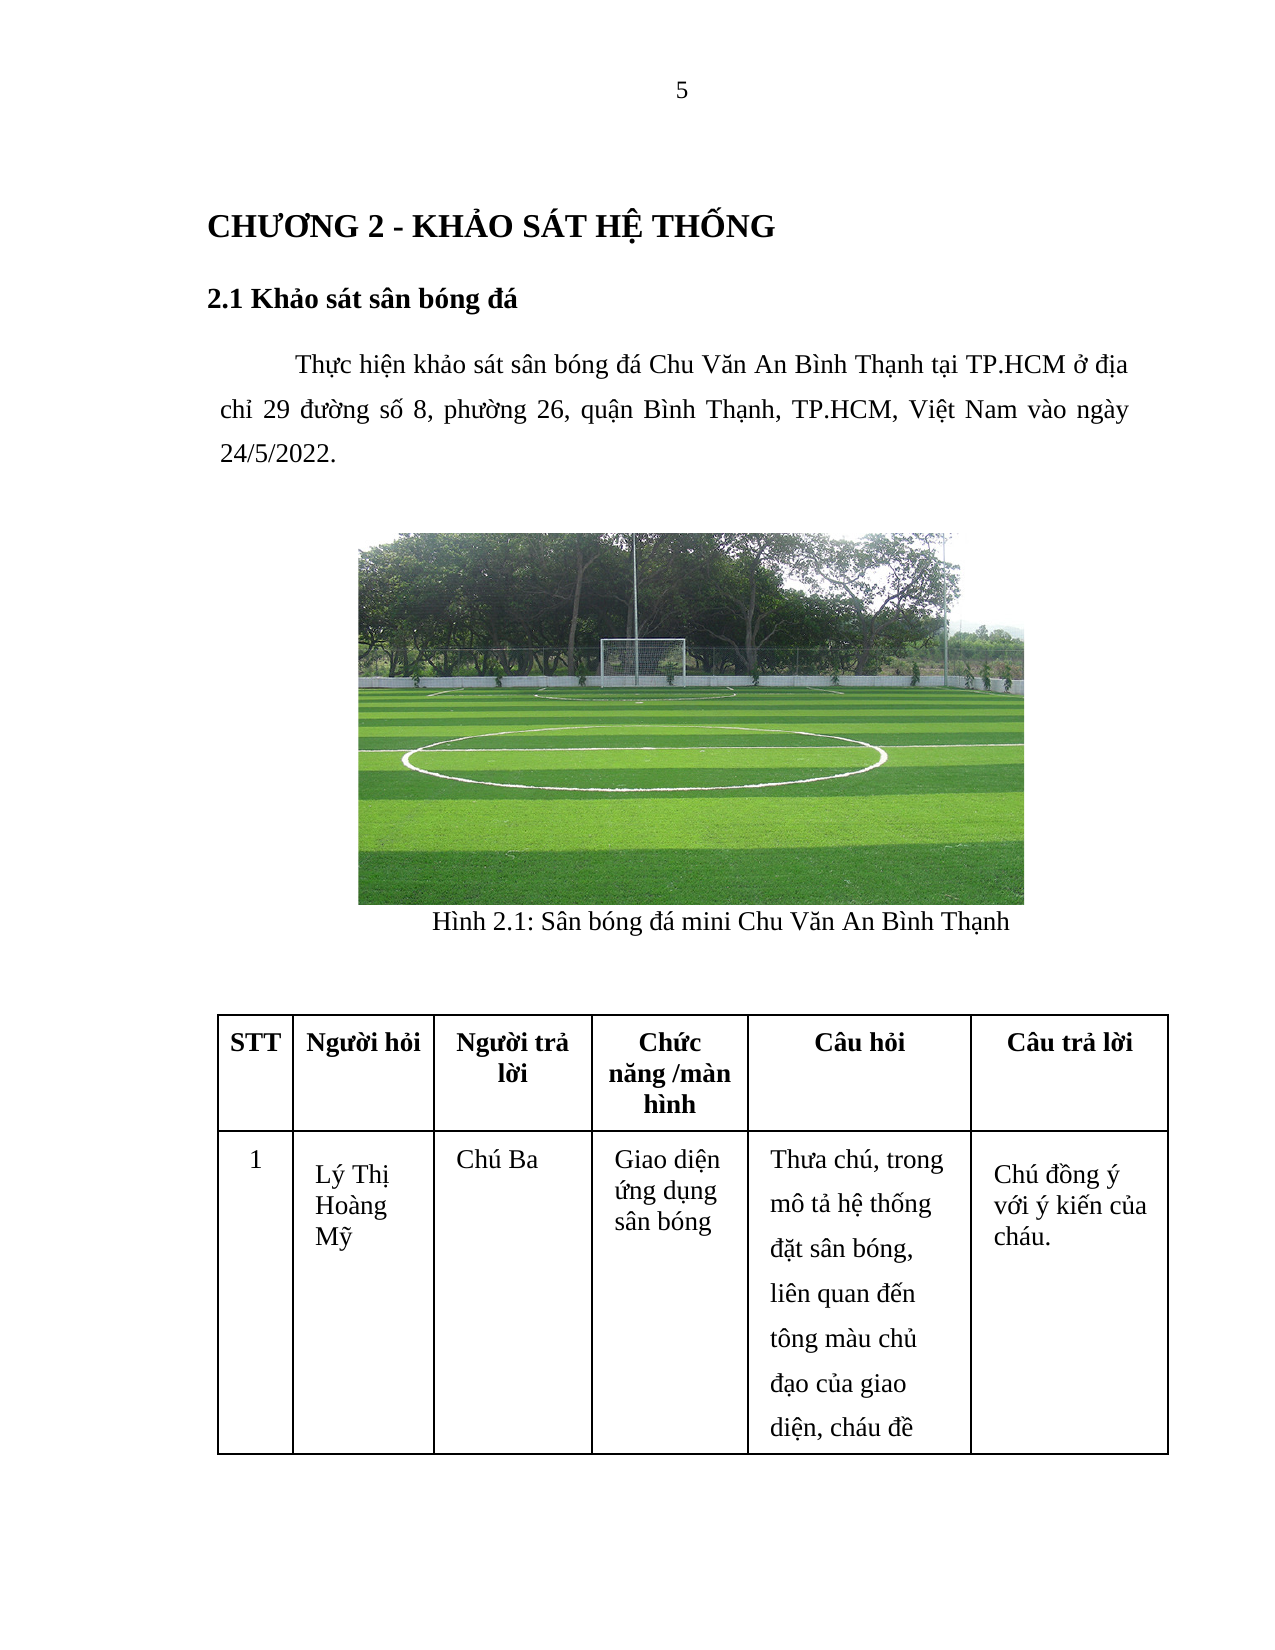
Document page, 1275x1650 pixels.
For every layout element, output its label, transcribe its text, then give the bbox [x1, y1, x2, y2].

text CHƯƠNG 2 - KHẢO SÁT HỆ THỐNG [207, 207, 1157, 245]
table_cell Chú Ba [435, 1132, 591, 1453]
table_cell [593, 1132, 747, 1453]
table_header Câu hỏi [749, 1016, 970, 1130]
table_header STT [219, 1016, 292, 1130]
table_header Người hỏi [294, 1016, 433, 1130]
text Hình 2.1: Sân bóng đá mini Chu Văn An Bình Thạnh [357, 905, 1157, 936]
table_cell Lý Thị Hoàng Mỹ [294, 1132, 433, 1453]
picture [358, 533, 1025, 905]
text Thực hiện khảo sát sân bóng đá Chu Văn An Bình Thạnh tại TP.HCM ở địa chỉ 29 đường số 8, phường 26, quận Bình Thạnh, TP.HCM, Việt Nam vào ngày 24/5/2022. [220, 348, 1130, 469]
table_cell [749, 1132, 970, 1453]
table_cell 1 [219, 1132, 292, 1453]
table_header Người trả lời [435, 1016, 591, 1130]
text 2.1 Khảo sát sân bóng đá [207, 281, 1157, 314]
table_header Câu trả lời [972, 1016, 1167, 1130]
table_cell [972, 1132, 1167, 1453]
table_header Chức năng /màn hình [593, 1016, 747, 1130]
